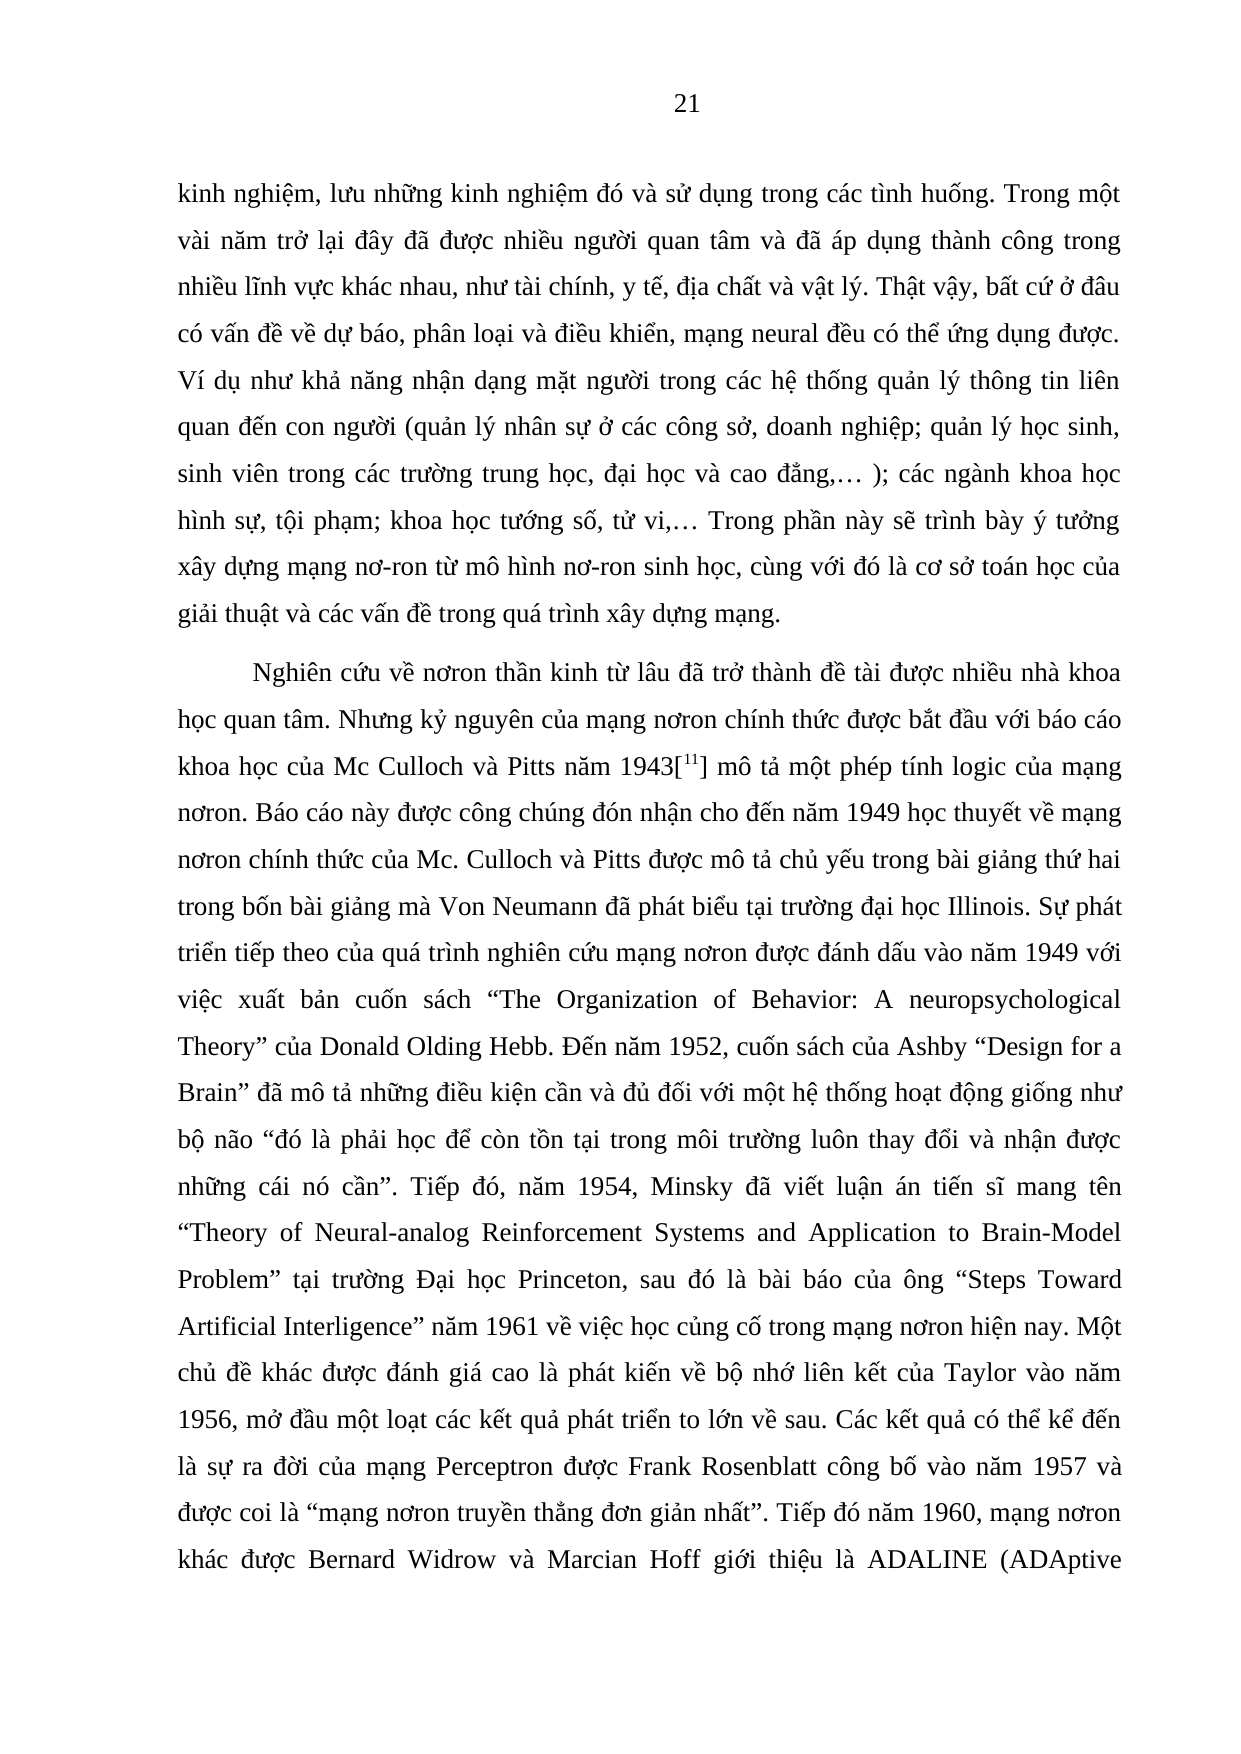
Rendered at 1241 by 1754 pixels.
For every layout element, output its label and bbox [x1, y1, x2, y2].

text [177, 177, 1122, 628]
text [177, 656, 1122, 1574]
